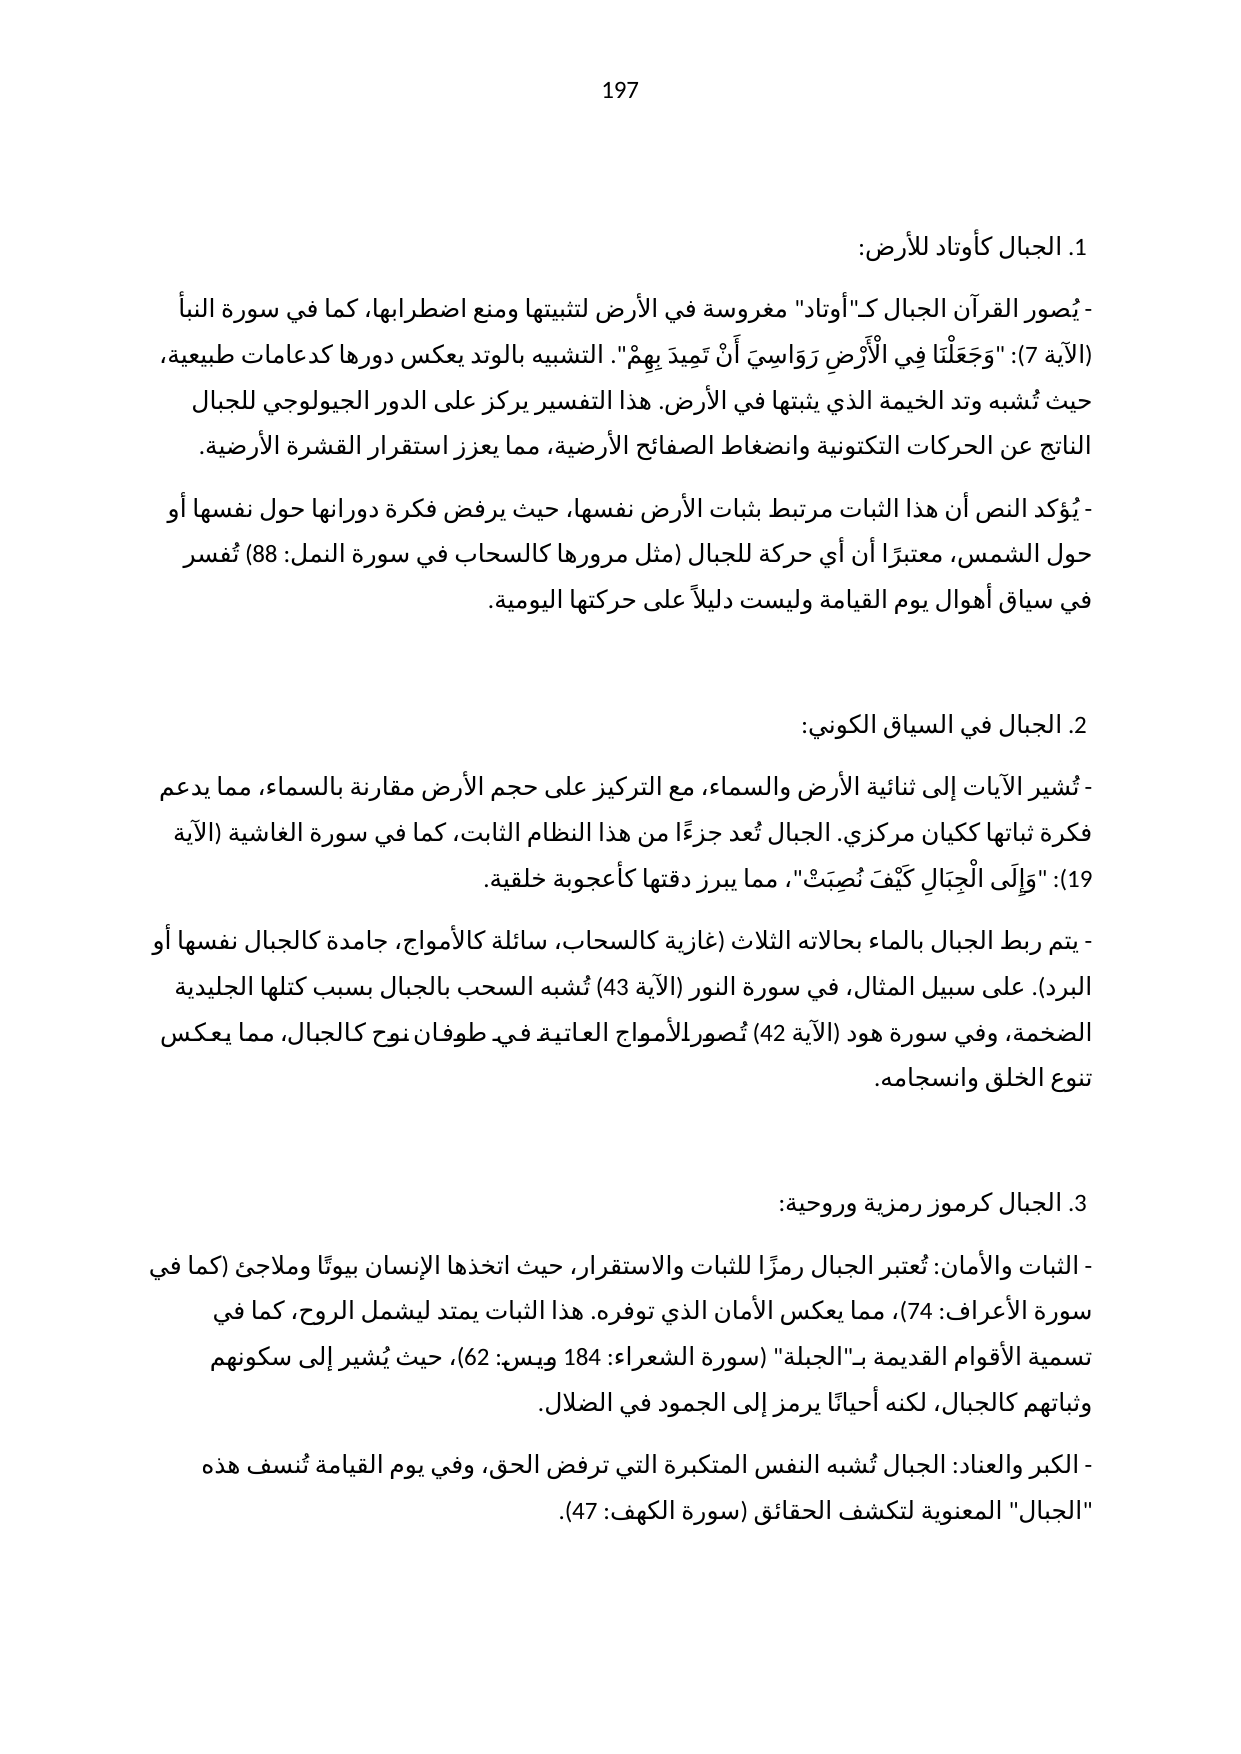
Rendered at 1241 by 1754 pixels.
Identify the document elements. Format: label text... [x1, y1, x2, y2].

text - الكبر والعناد: الجبال تُشبه النفس المتكبرة التي ترفض الحق، وفي يوم القيامة تُنسف هذه "الجبال" المعنوية لتكشف الحقائق (سورة الكهف: 47). [148, 1449, 1092, 1526]
text - يتم ربط الجبال بالماء بحالاته الثلاث (غازية كالسحاب، سائلة كالأمواج، جامدة كالجبال نفسها أو البرد). على سبيل المثال، في سورة النور (الآية 43) تُشبه السحب بالجبال بسبب كتلها الجليدية الضخمة، وفي سورة هود (الآية 42) تُصور الأمواج العاتية في طوفان نوح كالجبال، مما يعكس تنوع الخلق وانسجامه. [148, 925, 1092, 1093]
text - تُشير الآيات إلى ثنائية الأرض والسماء، مع التركيز على حجم الأرض مقارنة بالسماء، مما يدعم فكرة ثباتها ككيان مركزي. الجبال تُعد جزءًا من هذا النظام الثابت، كما في سورة الغاشية (الآية 19): "وَإِلَى الْجِبَالِ كَيْفَ نُصِبَتْ"، مما يبرز دقتها كأعجوبة خلقية. [148, 772, 1092, 893]
text 2. الجبال في السياق الكوني: [148, 709, 1092, 740]
text 3. الجبال كرموز رمزية وروحية: [148, 1187, 1092, 1218]
text - يُصور القرآن الجبال كـ"أوتاد" مغروسة في الأرض لتثبيتها ومنع اضطرابها، كما في سورة النبأ (الآية 7): "وَجَعَلْنَا فِي الْأَرْضِ رَوَاسِيَ أَنْ تَمِيدَ بِهِمْ". التشبيه بالوتد يعكس دورها كدعامات طبيعية، حيث تُشبه وتد الخيمة الذي يثبتها في الأرض. هذا التفسير يركز على الدور الجيولوجي للجبال الناتج عن الحركات التكتونية وانضغاط الصفائح الأرضية، مما يعزز استقرار القشرة الأرضية. [148, 293, 1092, 461]
text - يُؤكد النص أن هذا الثبات مرتبط بثبات الأرض نفسها، حيث يرفض فكرة دورانها حول نفسها أو حول الشمس، معتبرًا أن أي حركة للجبال (مثل مرورها كالسحاب في سورة النمل: 88) تُفسر في سياق أهوال يوم القيامة وليست دليلاً على حركتها اليومية. [148, 493, 1092, 615]
text - الثبات والأمان: تُعتبر الجبال رمزًا للثبات والاستقرار، حيث اتخذها الإنسان بيوتًا وملاجئ (كما في سورة الأعراف: 74)، مما يعكس الأمان الذي توفره. هذا الثبات يمتد ليشمل الروح، كما في تسمية الأقوام القديمة بـ"الجبلة" (سورة الشعراء: 184 ويس: 62)، حيث يُشير إلى سكونهم وثباتهم كالجبال، لكنه أحيانًا يرمز إلى الجمود في الضلال. [148, 1250, 1092, 1417]
text 1. الجبال كأوتاد للأرض: [148, 231, 1092, 261]
